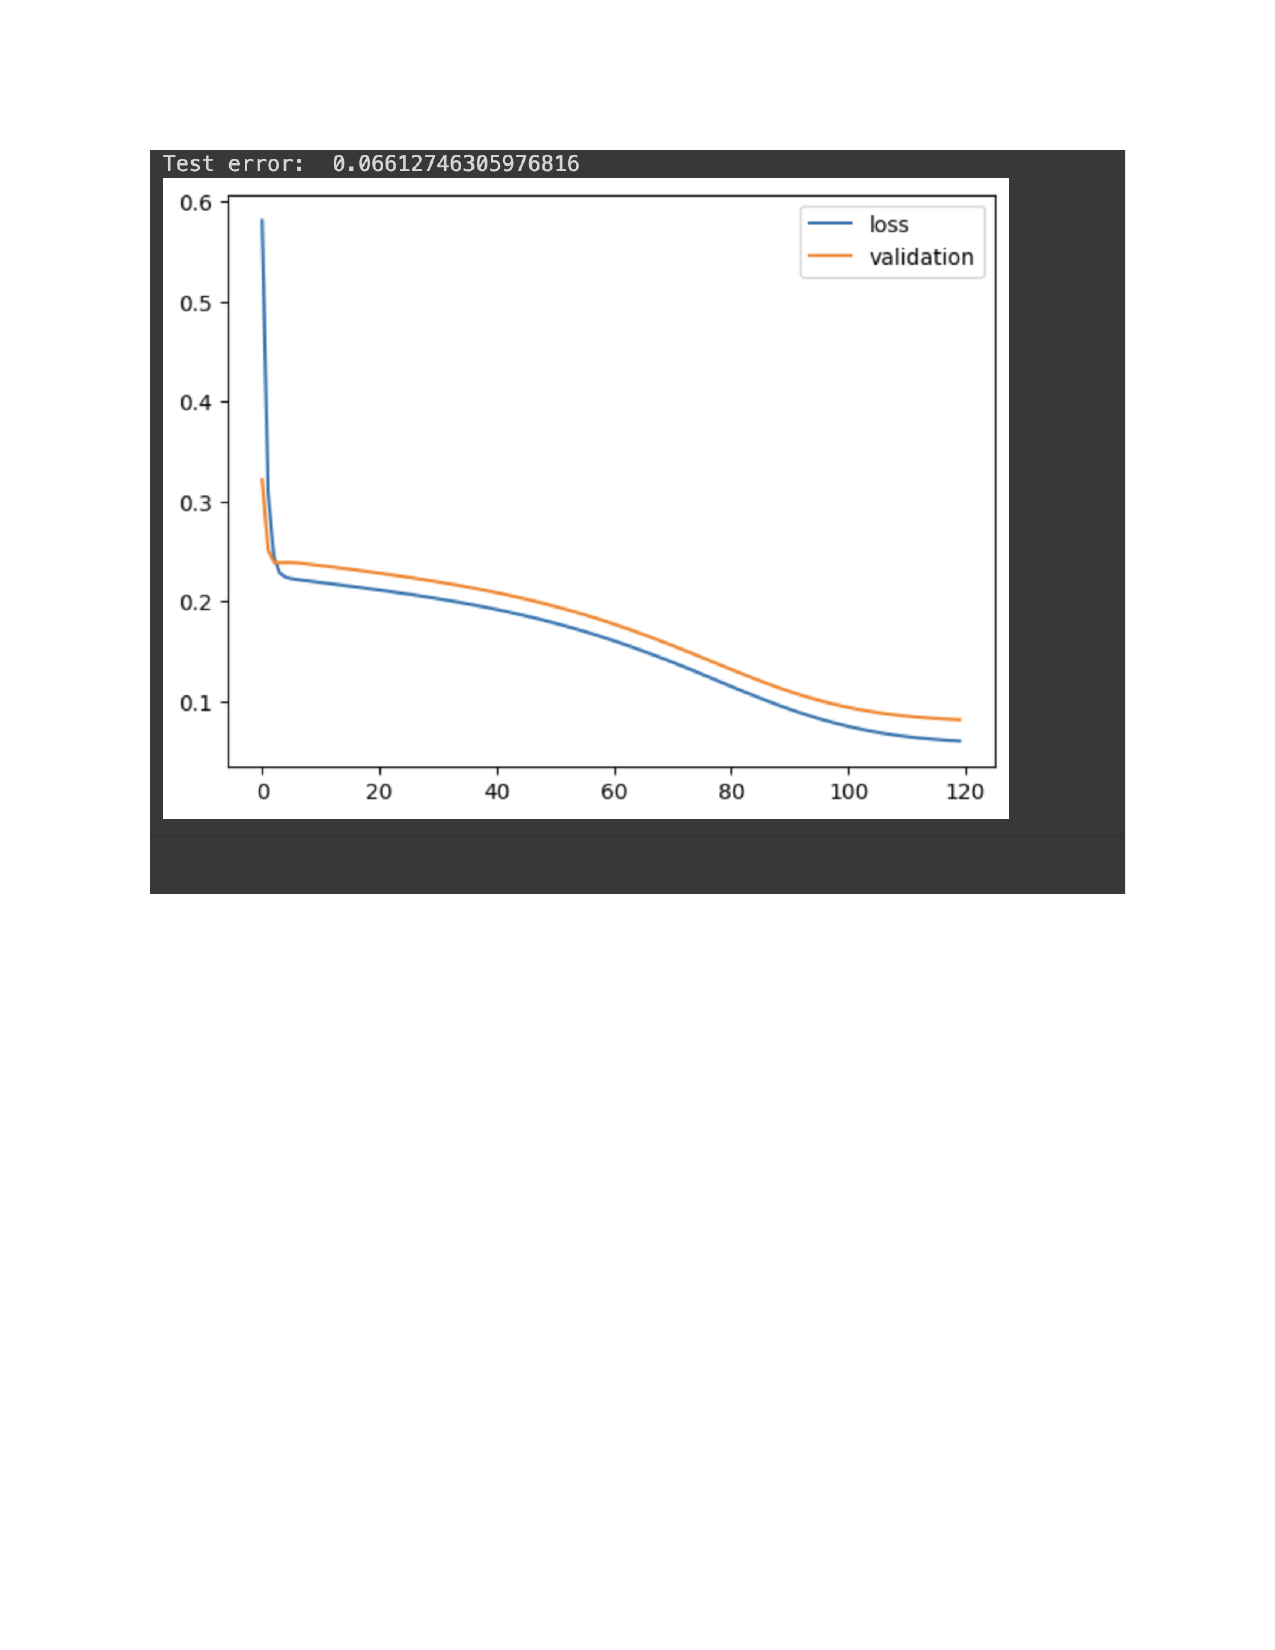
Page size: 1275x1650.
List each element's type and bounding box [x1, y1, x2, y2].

picture [150, 150, 1125, 894]
